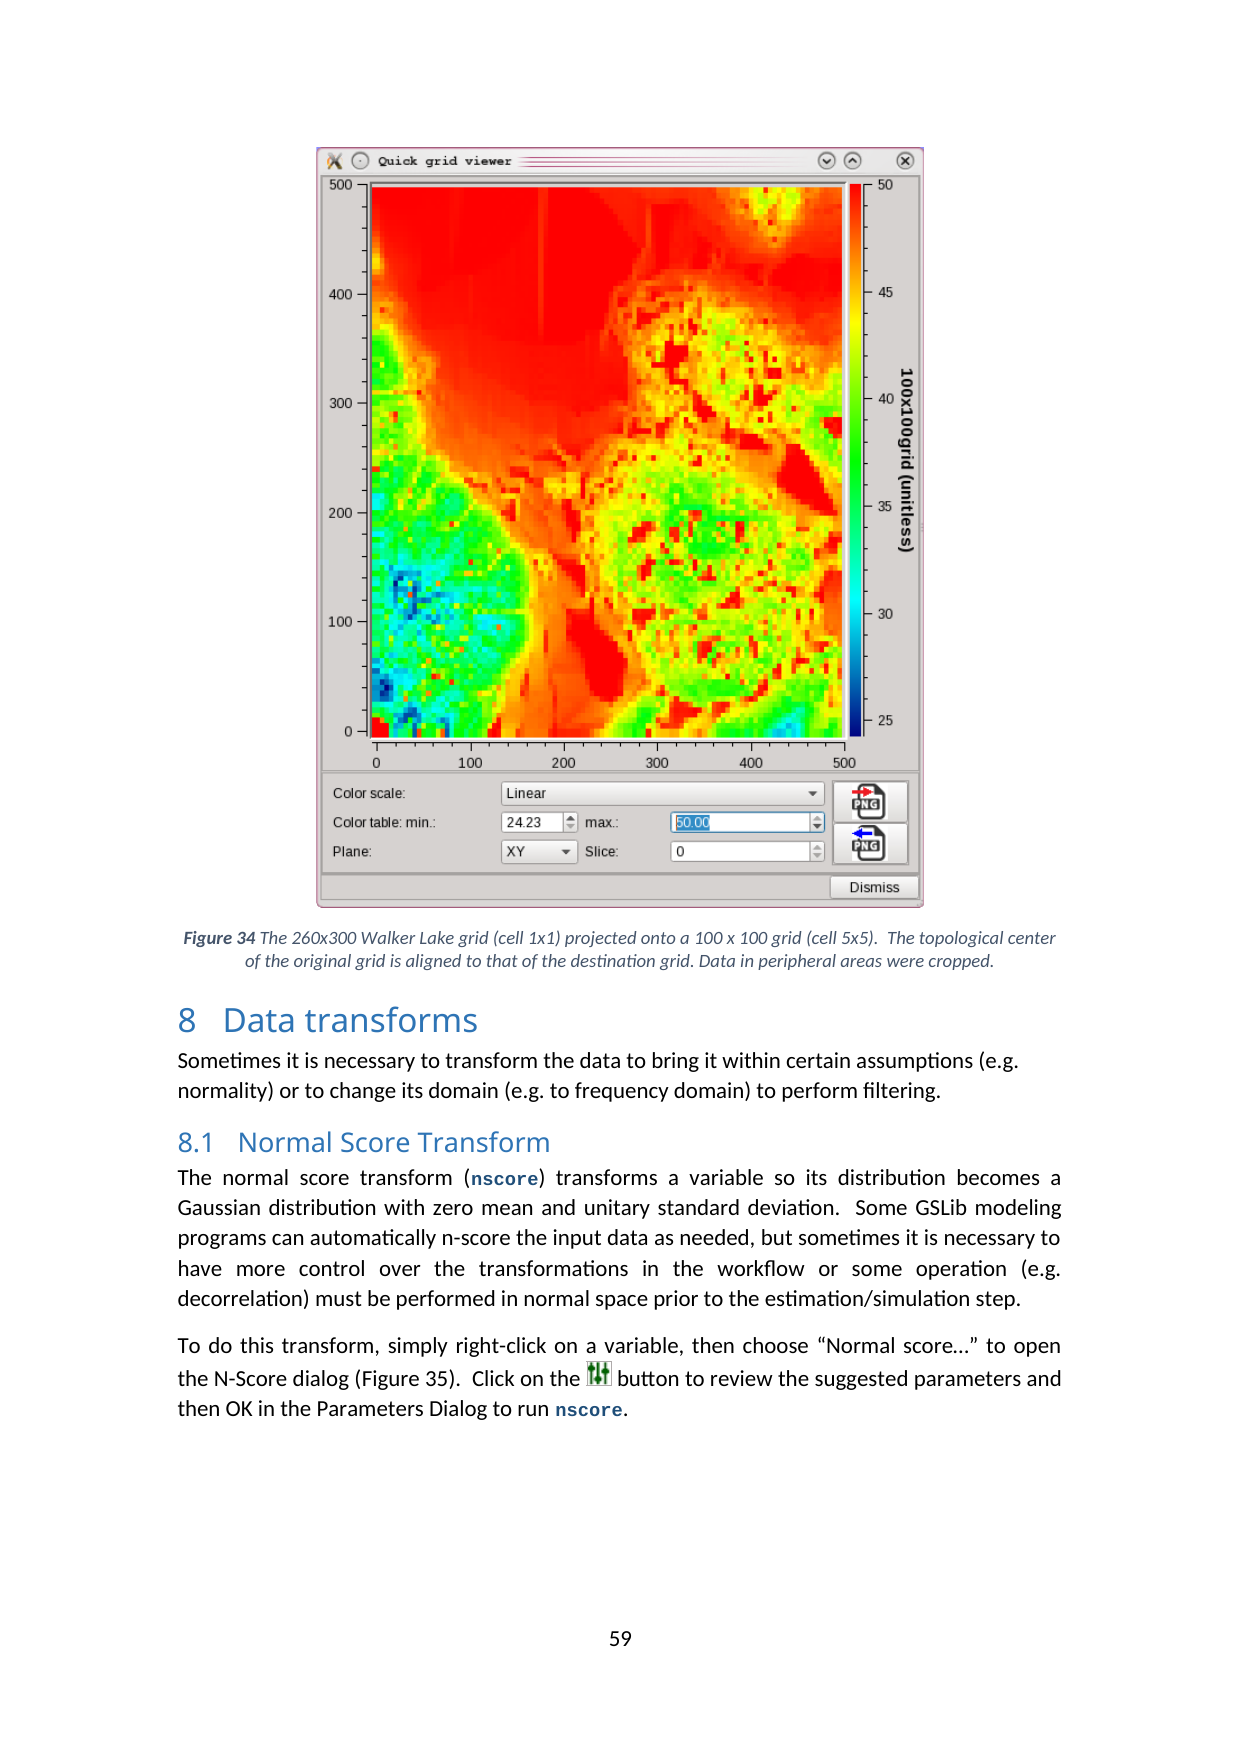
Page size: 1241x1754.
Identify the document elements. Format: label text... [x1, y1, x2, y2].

subtitle Normal Score Transform [177, 1123, 1063, 1160]
text Figure 34 The 260x300 Walker Lake grid (cell 1x1) projected onto a 100 x 100 grid (cell 5x5). The topological center of the original grid is aligned to that of the destination grid. Data in peripheral areas were cropped. [177, 926, 1063, 972]
text The normal score transform (nscore) transforms a variable so its distribution becomes a Gaussian distribution with zero mean and unitary standard deviation. Some GSLib modeling programs can automatically n-score the input data as needed, but sometimes it is necessary to have more control over the transformations in the workflow or some operation (e.g. decorrelation) must be performed in normal space prior to the estimation/simulation step. [177, 1163, 1063, 1312]
picture [588, 1362, 611, 1385]
subtitle Data transforms [177, 997, 1063, 1043]
text Sometimes it is necessary to transform the data to bring it within certain assumptions (e.g. normality) or to change its domain (e.g. to frequency domain) to perform filtering. [177, 1046, 1063, 1104]
text To do this transform, simply right-click on a variable, then choose “Normal score…” to open the N-Score dialog (Figure 35). Click on the button to review the suggested parameters and then OK in the Parameters Dialog to run nscore. [177, 1331, 1063, 1422]
picture [316, 147, 924, 908]
